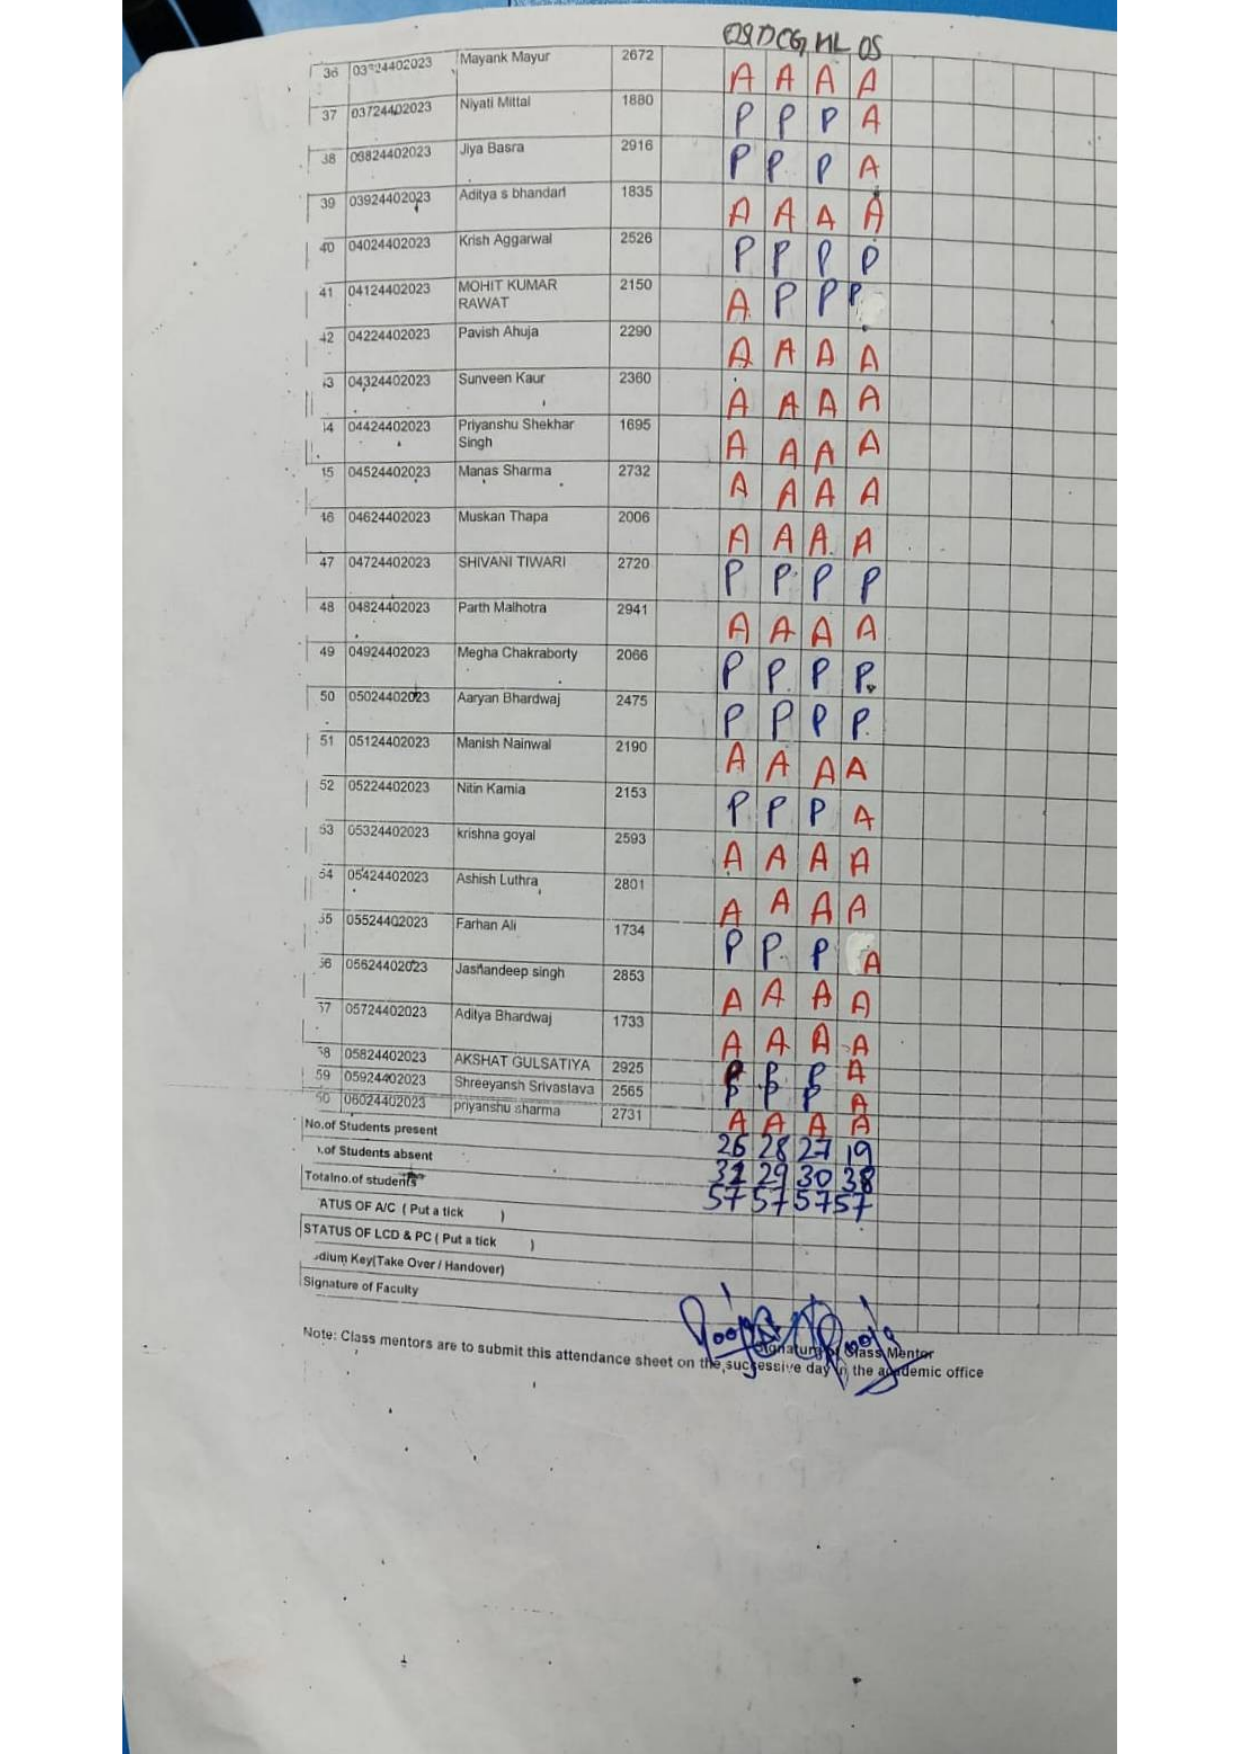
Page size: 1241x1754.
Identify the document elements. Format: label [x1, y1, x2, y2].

picture [122, 0, 1118, 1754]
